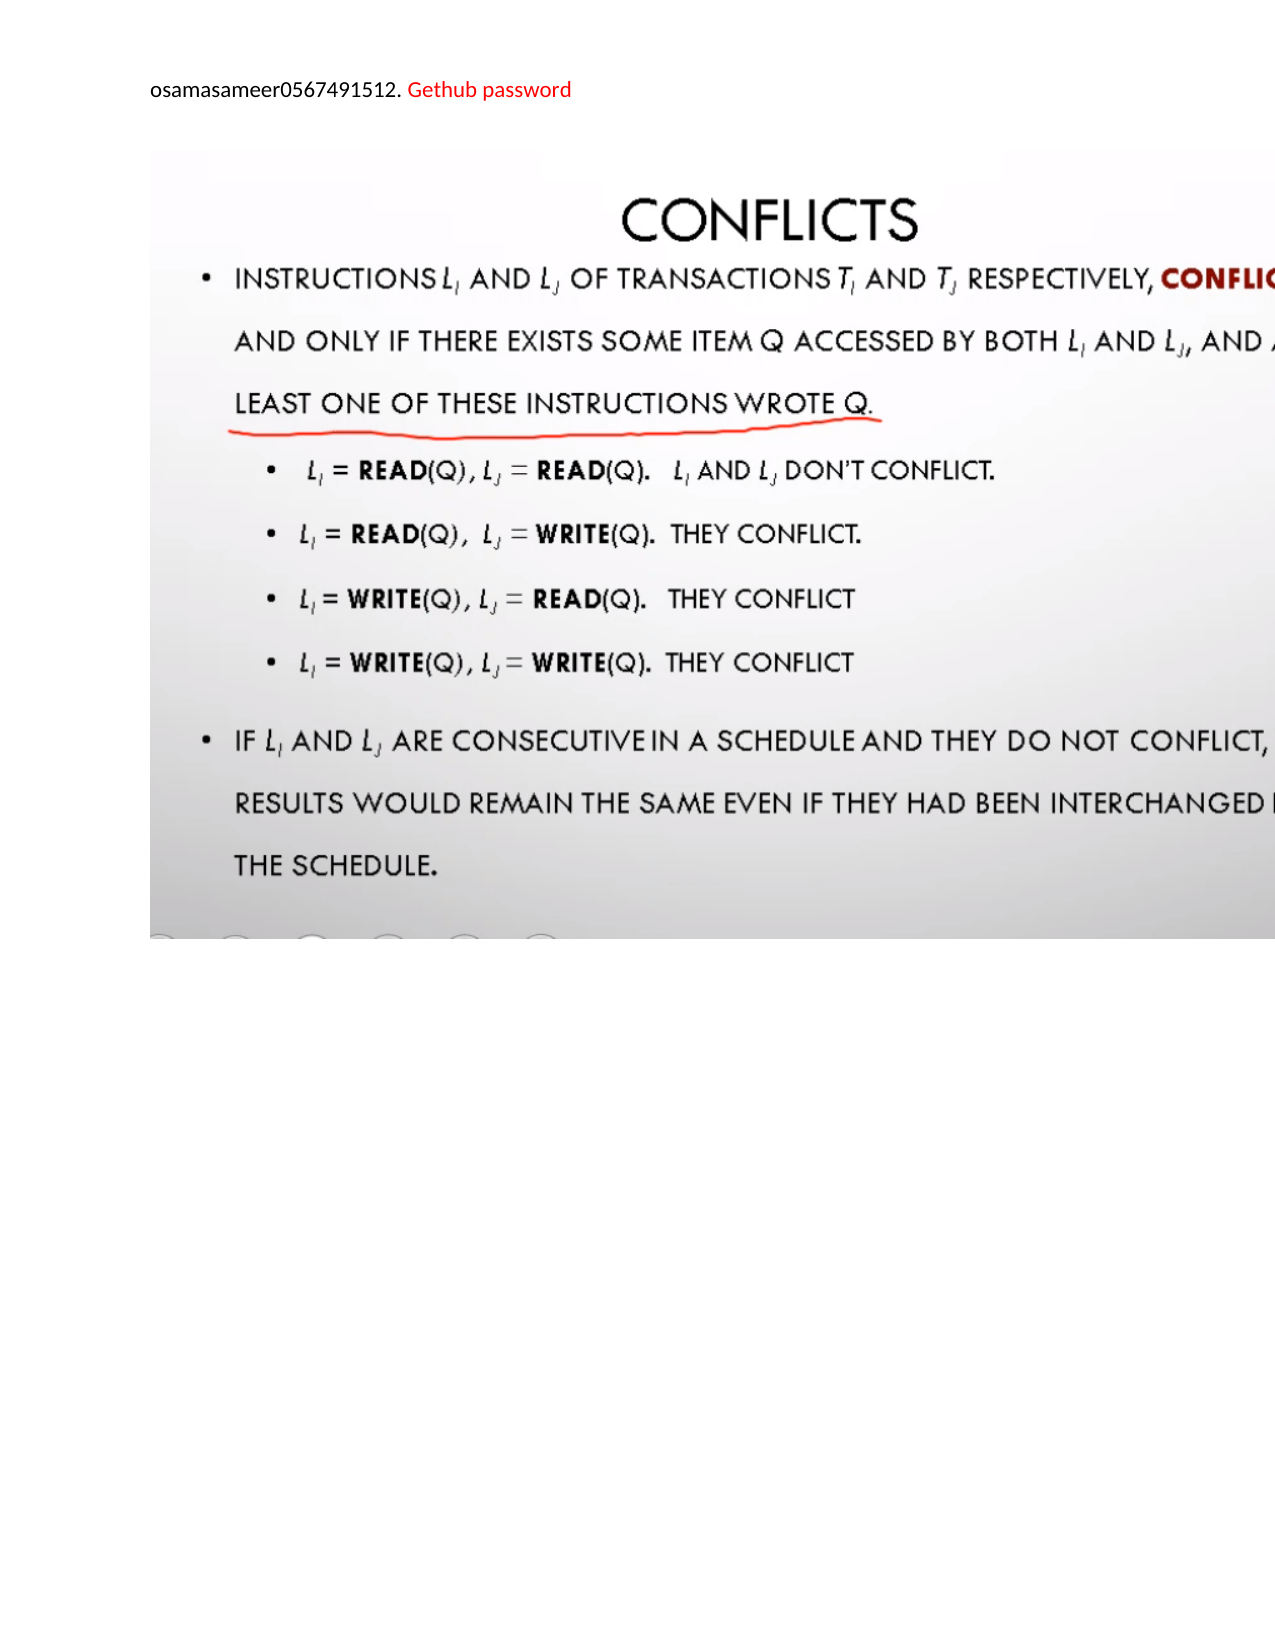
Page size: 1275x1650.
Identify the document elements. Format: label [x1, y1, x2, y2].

picture [150, 150, 1275, 939]
